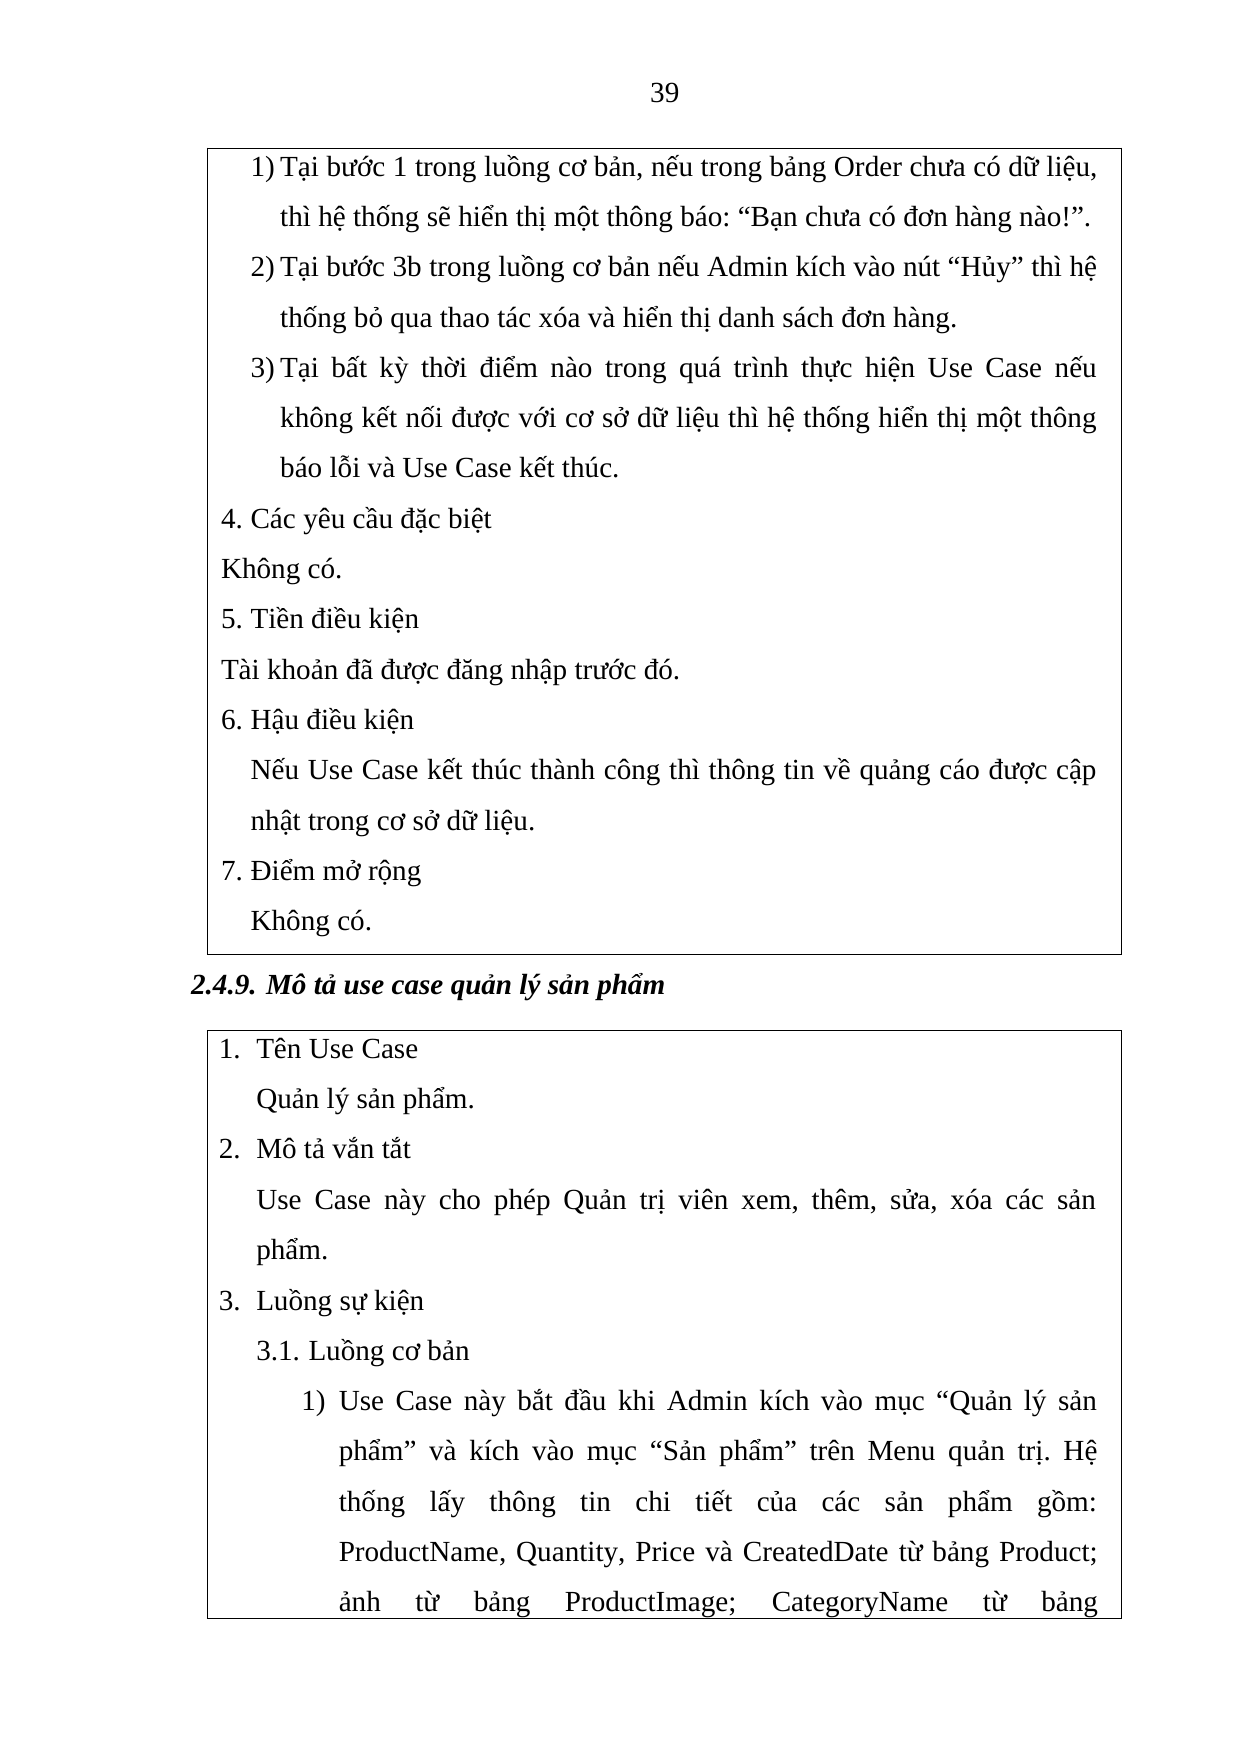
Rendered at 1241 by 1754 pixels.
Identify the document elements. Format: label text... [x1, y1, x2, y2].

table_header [208, 1031, 1121, 1618]
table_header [208, 149, 1121, 954]
list Mô tả use case quản lý sản phẩm [191, 967, 1122, 1001]
